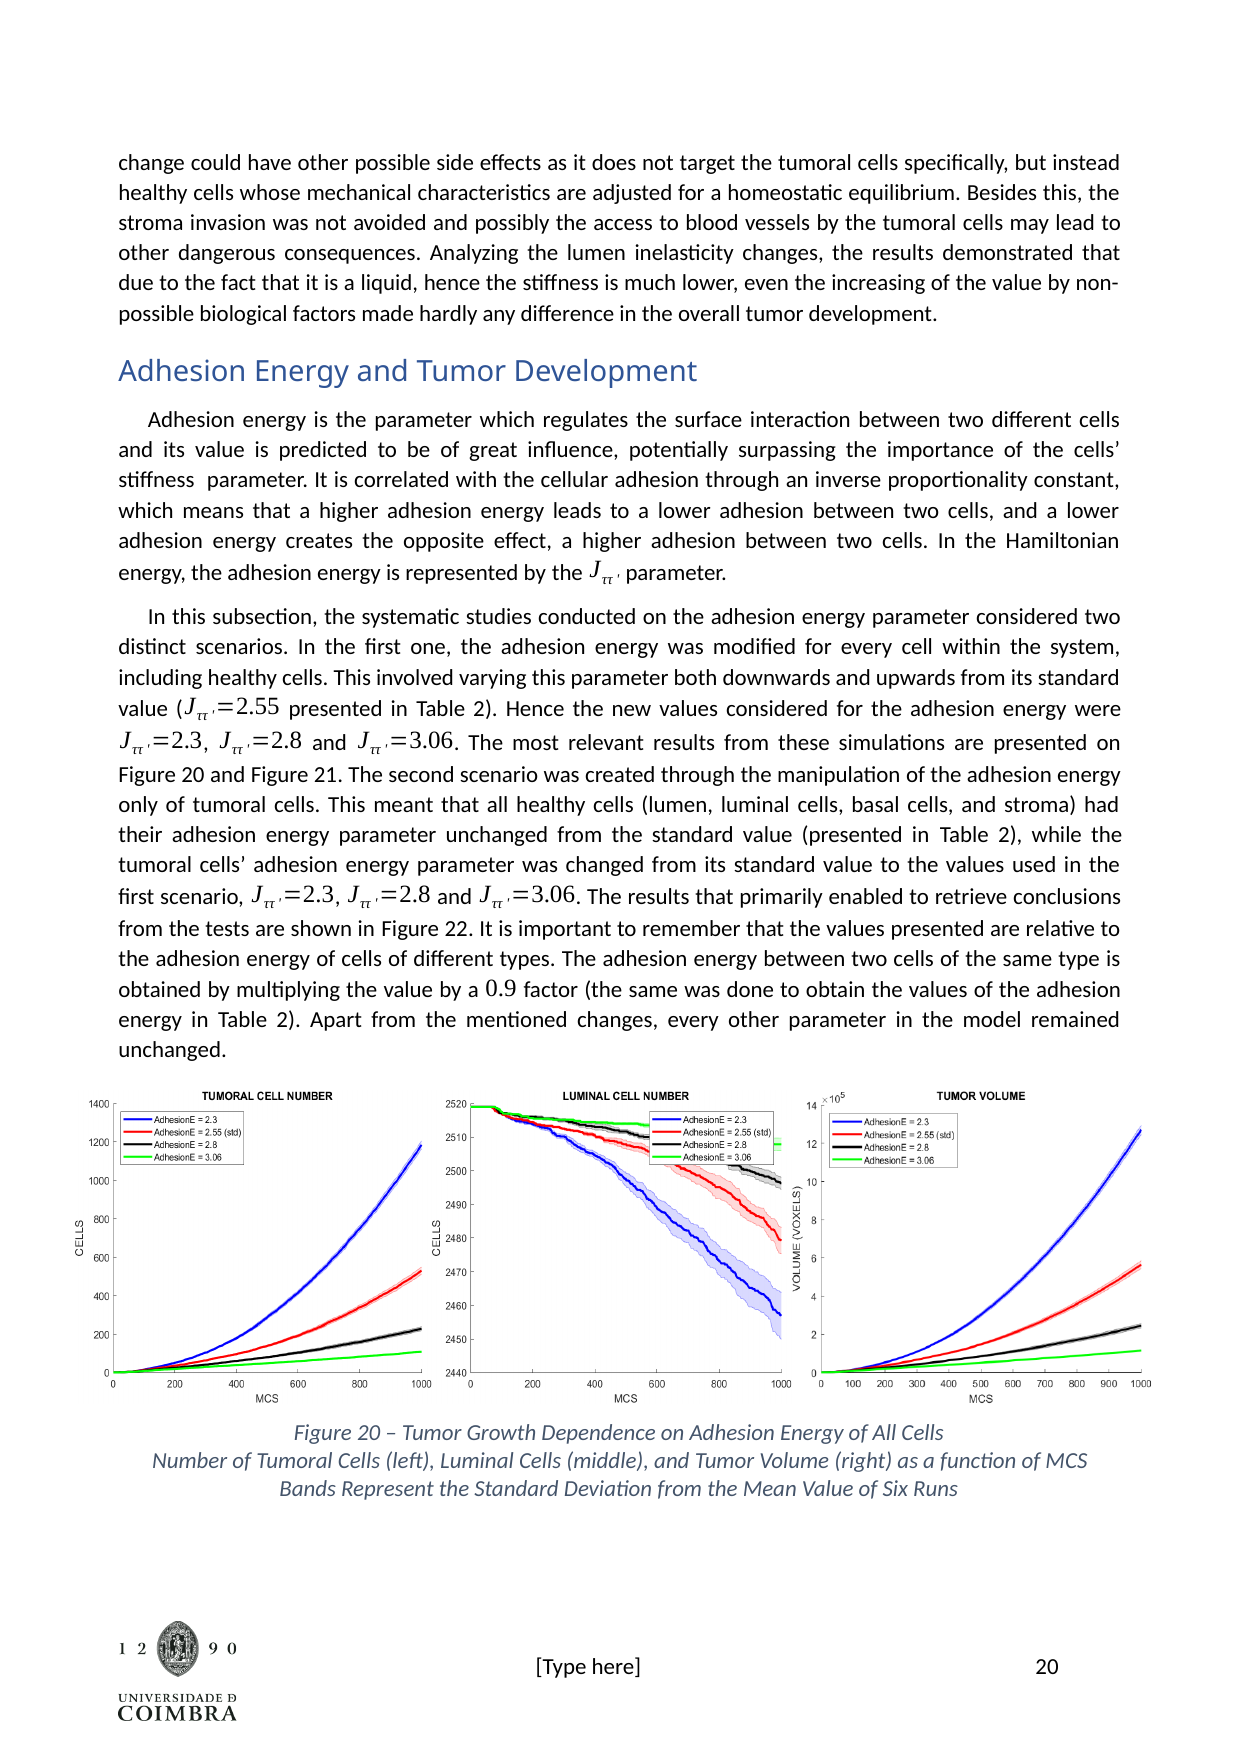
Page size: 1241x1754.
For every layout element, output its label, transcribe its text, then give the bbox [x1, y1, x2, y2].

text Adhesion energy is the parameter which regulates the surface interaction between two different cells and its value is predicted to be of great influence, potentially surpassing the importance of the cells’ stiffness parameter. It is correlated with the cellular adhesion through an inverse proportionality constant, which means that a higher adhesion energy leads to a lower adhesion between two cells, and a lower adhesion energy creates the opposite effect, a higher adhesion between two cells. In the Hamiltonian energy, the adhesion energy is represented by the parameter. [118, 405, 1122, 587]
subtitle Adhesion Energy and Tumor Development [118, 350, 1122, 389]
picture [118, 1621, 237, 1721]
text Figure 20 – Tumor Growth Dependence on Adhesion Energy of All Cells Number of Tumoral Cells (left), Luminal Cells (middle), and Tumor Volume (right) as a function of MCS Bands Represent the Standard Deviation from the Mean Value of Six Runs [118, 1418, 1122, 1502]
text In this subsection, the systematic studies conducted on the adhesion energy parameter considered two distinct scenarios. In the first one, the adhesion energy was modified for every cell within the system, including healthy cells. This involved varying this parameter both downwards and upwards from its standard value ( presented in Table 2). Hence the new values considered for the adhesion energy were , and . The most relevant results from these simulations are presented on Figure 20 and Figure 21. The second scenario was created through the manipulation of the adhesion energy only of tumoral cells. This meant that all healthy cells (lumen, luminal cells, basal cells, and stroma) had their adhesion energy parameter unchanged from the standard value (presented in Table 2), while the tumoral cells’ adhesion energy parameter was changed from its standard value to the values used in the first scenario, , and . The results that primarily enabled to retrieve conclusions from the tests are shown in Figure 22. It is important to remember that the values presented are relative to the adhesion energy of cells of different types. The adhesion energy between two cells of the same type is obtained by multiplying the value by a factor (the same was done to obtain the values of the adhesion energy in Table 2). Apart from the mentioned changes, every other parameter in the model remained unchanged. [118, 602, 1122, 1063]
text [118, 148, 1122, 327]
picture [74, 1090, 1152, 1404]
